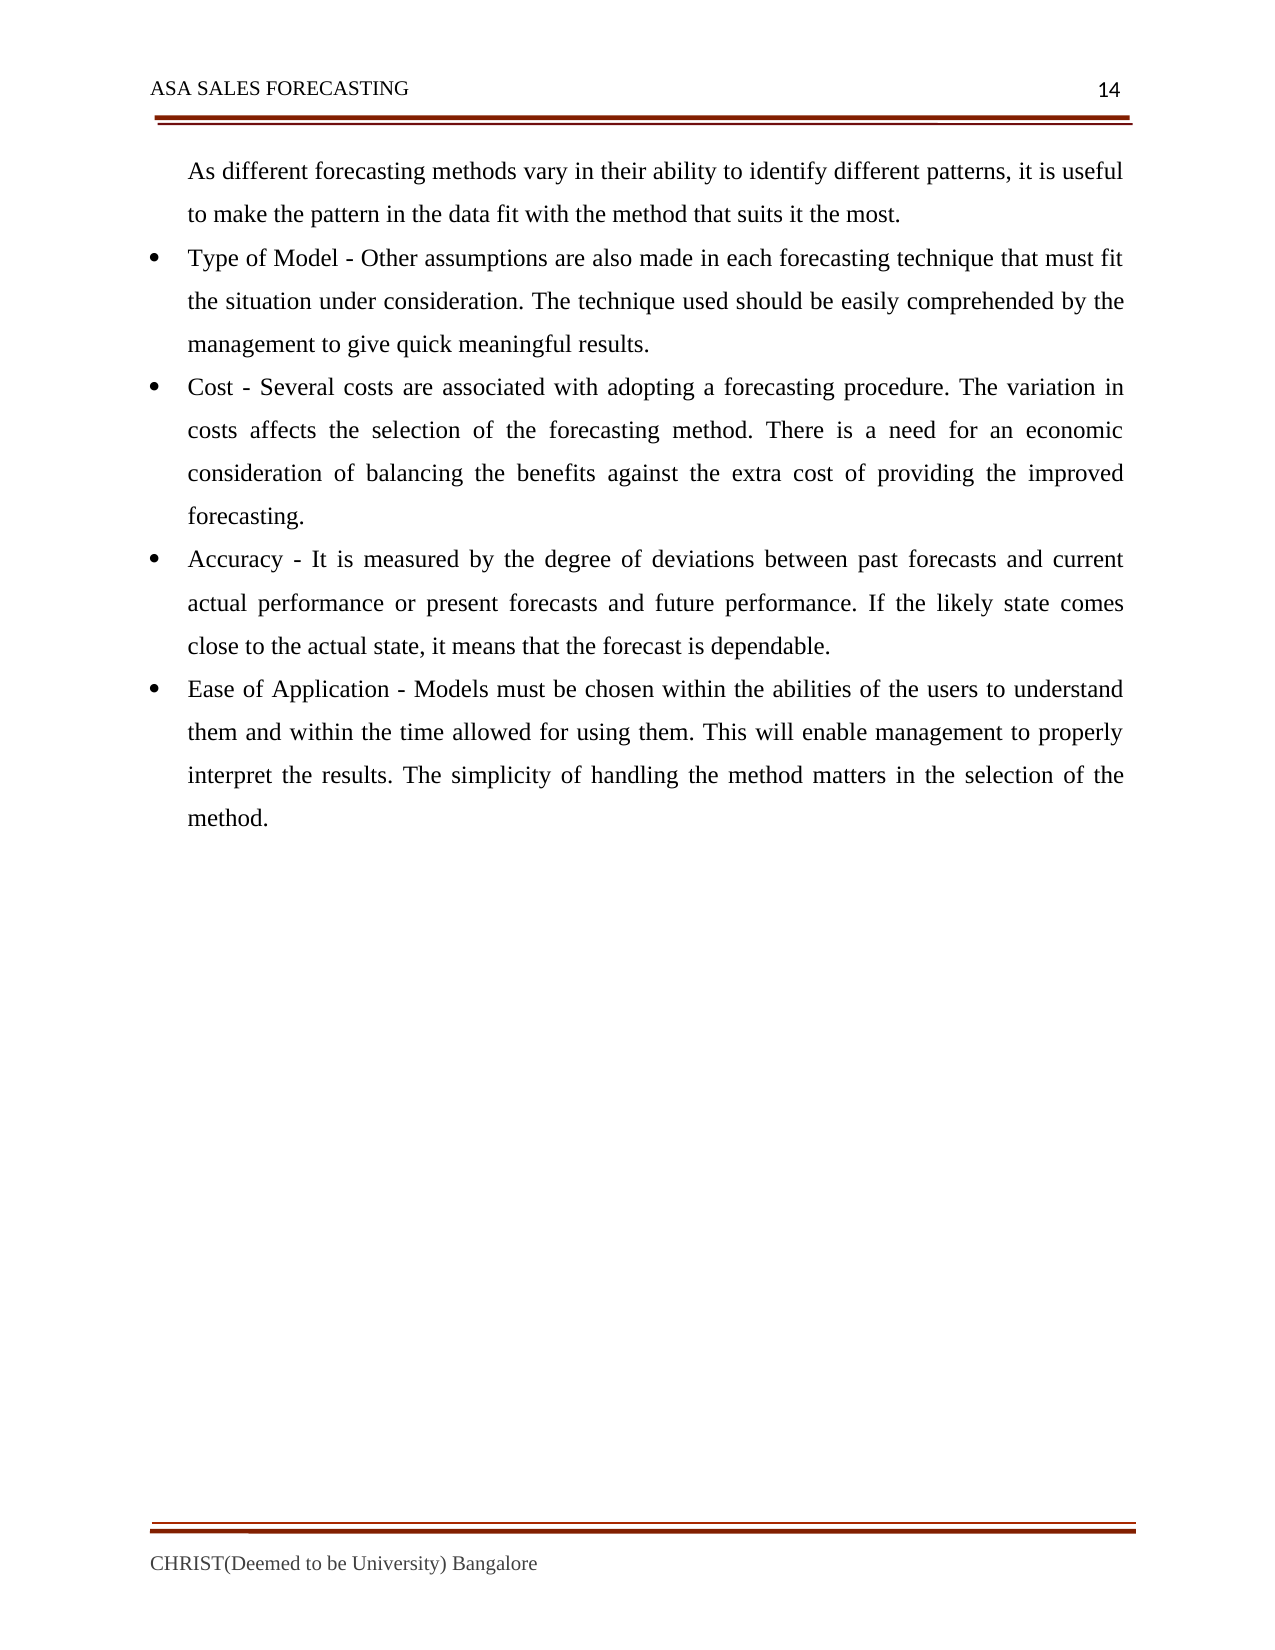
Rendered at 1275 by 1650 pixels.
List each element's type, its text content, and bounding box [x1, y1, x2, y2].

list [150, 156, 1125, 228]
list Type of Model - Other assumptions are also made in each forecasting technique that must fit the situation under consideration. The technique used should be easily comprehended by the management to give quick meaningful results. [150, 243, 1125, 358]
list Cost - Several costs are associated with adopting a forecasting procedure. The variation in costs affects the selection of the forecasting method. There is a need for an economic consideration of balancing the benefits against the extra cost of providing the improved forecasting. [150, 372, 1125, 530]
list Accuracy - It is measured by the degree of deviations between past forecasts and current actual performance or present forecasts and future performance. If the likely state comes close to the actual state, it means that the forecast is dependable. [150, 544, 1125, 659]
list Ease of Application - Models must be chosen within the abilities of the users to understand them and within the time allowed for using them. This will enable management to properly interpret the results. The simplicity of handling the method matters in the selection of the method. [150, 674, 1125, 832]
